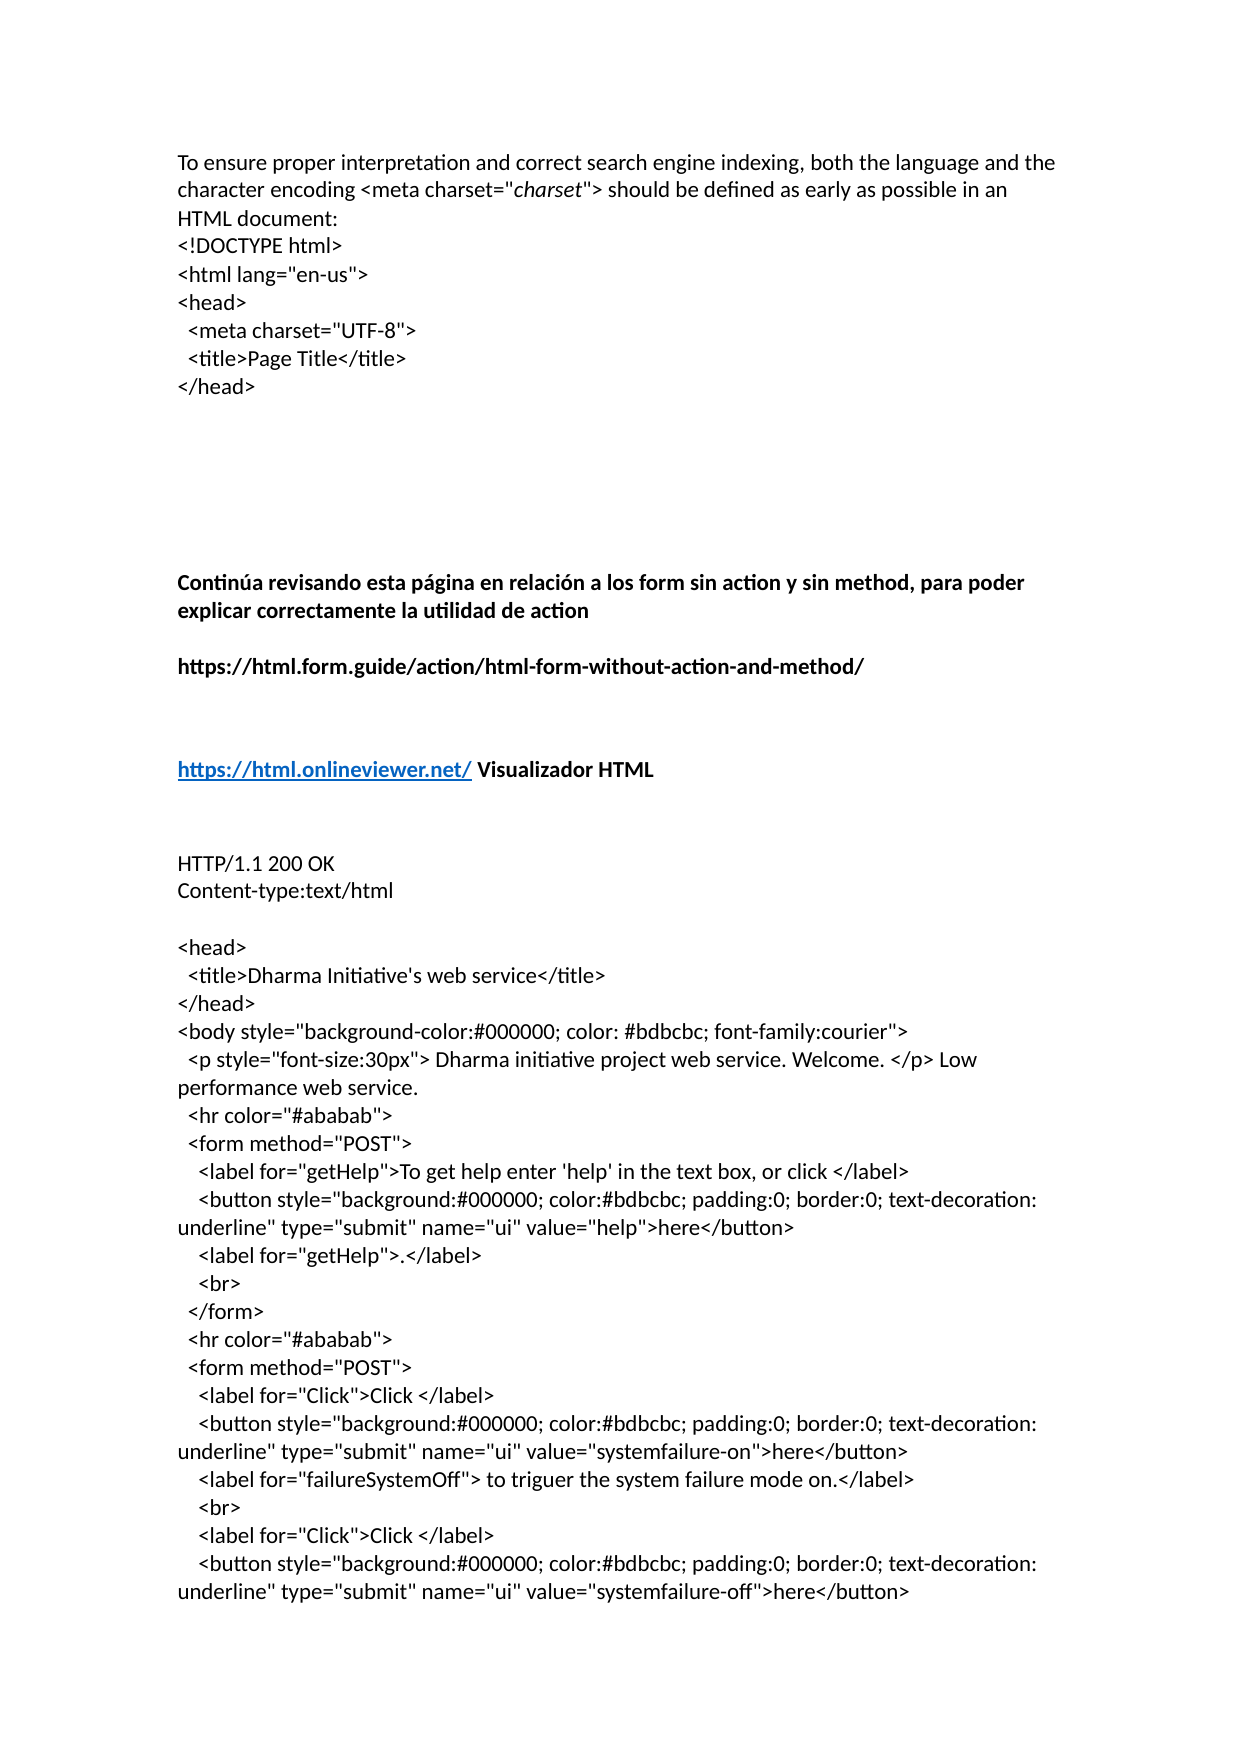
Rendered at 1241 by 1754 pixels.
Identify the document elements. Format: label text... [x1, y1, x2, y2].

text <button style="background:#000000; color:#bdbcbc; padding:0; border:0; text-decoration: underline" type="submit" name="ui" value="help">here</button> [177, 1185, 1063, 1241]
text <label for="getHelp">.</label> [177, 1241, 1063, 1269]
text <body style="background-color:#000000; color: #bdbcbc; font-family:courier"> [177, 1017, 1063, 1045]
text <form method="POST"> [177, 1129, 1063, 1157]
text HTTP/1.1 200 OK [177, 849, 1063, 877]
text <br> [177, 1269, 1063, 1297]
text </head> [177, 989, 1063, 1017]
text <p style="font-size:30px"> Dharma initiative project web service. Welcome. </p> Low performance web service. [177, 1045, 1063, 1101]
text To ensure proper interpretation and correct search engine indexing, both the language and the character encoding <meta charset="charset"> should be defined as early as possible in an HTML document: [177, 148, 1063, 232]
text <label for="failureSystemOff"> to triguer the system failure mode on.</label> [177, 1465, 1063, 1493]
text <form method="POST"> [177, 1353, 1063, 1381]
text Content-type:text/html [177, 877, 1063, 905]
text <title>Dharma Initiative's web service</title> [177, 961, 1063, 989]
text Continúa revisando esta página en relación a los form sin action y sin method, para poder explicar correctamente la utilidad de action [177, 568, 1063, 624]
text <label for="Click">Click </label> [177, 1521, 1063, 1549]
text <br> [177, 1493, 1063, 1521]
text <hr color="#ababab"> [177, 1101, 1063, 1129]
text <head> [177, 933, 1063, 961]
text <hr color="#ababab"> [177, 1325, 1063, 1353]
text <button style="background:#000000; color:#bdbcbc; padding:0; border:0; text-decoration: underline" type="submit" name="ui" value="systemfailure-off">here</button> [177, 1549, 1063, 1605]
text <!DOCTYPE html> <html lang="en-us"> <head> <meta charset="UTF-8"> <title>Page Title</title> </head> [177, 232, 1063, 400]
text <label for="getHelp">To get help enter 'help' in the text box, or click </label> [177, 1157, 1063, 1185]
text <button style="background:#000000; color:#bdbcbc; padding:0; border:0; text-decoration: underline" type="submit" name="ui" value="systemfailure-on">here</button> [177, 1409, 1063, 1465]
text </form> [177, 1297, 1063, 1325]
text https://html.onlineviewer.net/ Visualizador HTML [177, 755, 1063, 783]
text https://html.form.guide/action/html-form-without-action-and-method/ [177, 652, 1063, 680]
text <label for="Click">Click </label> [177, 1381, 1063, 1409]
